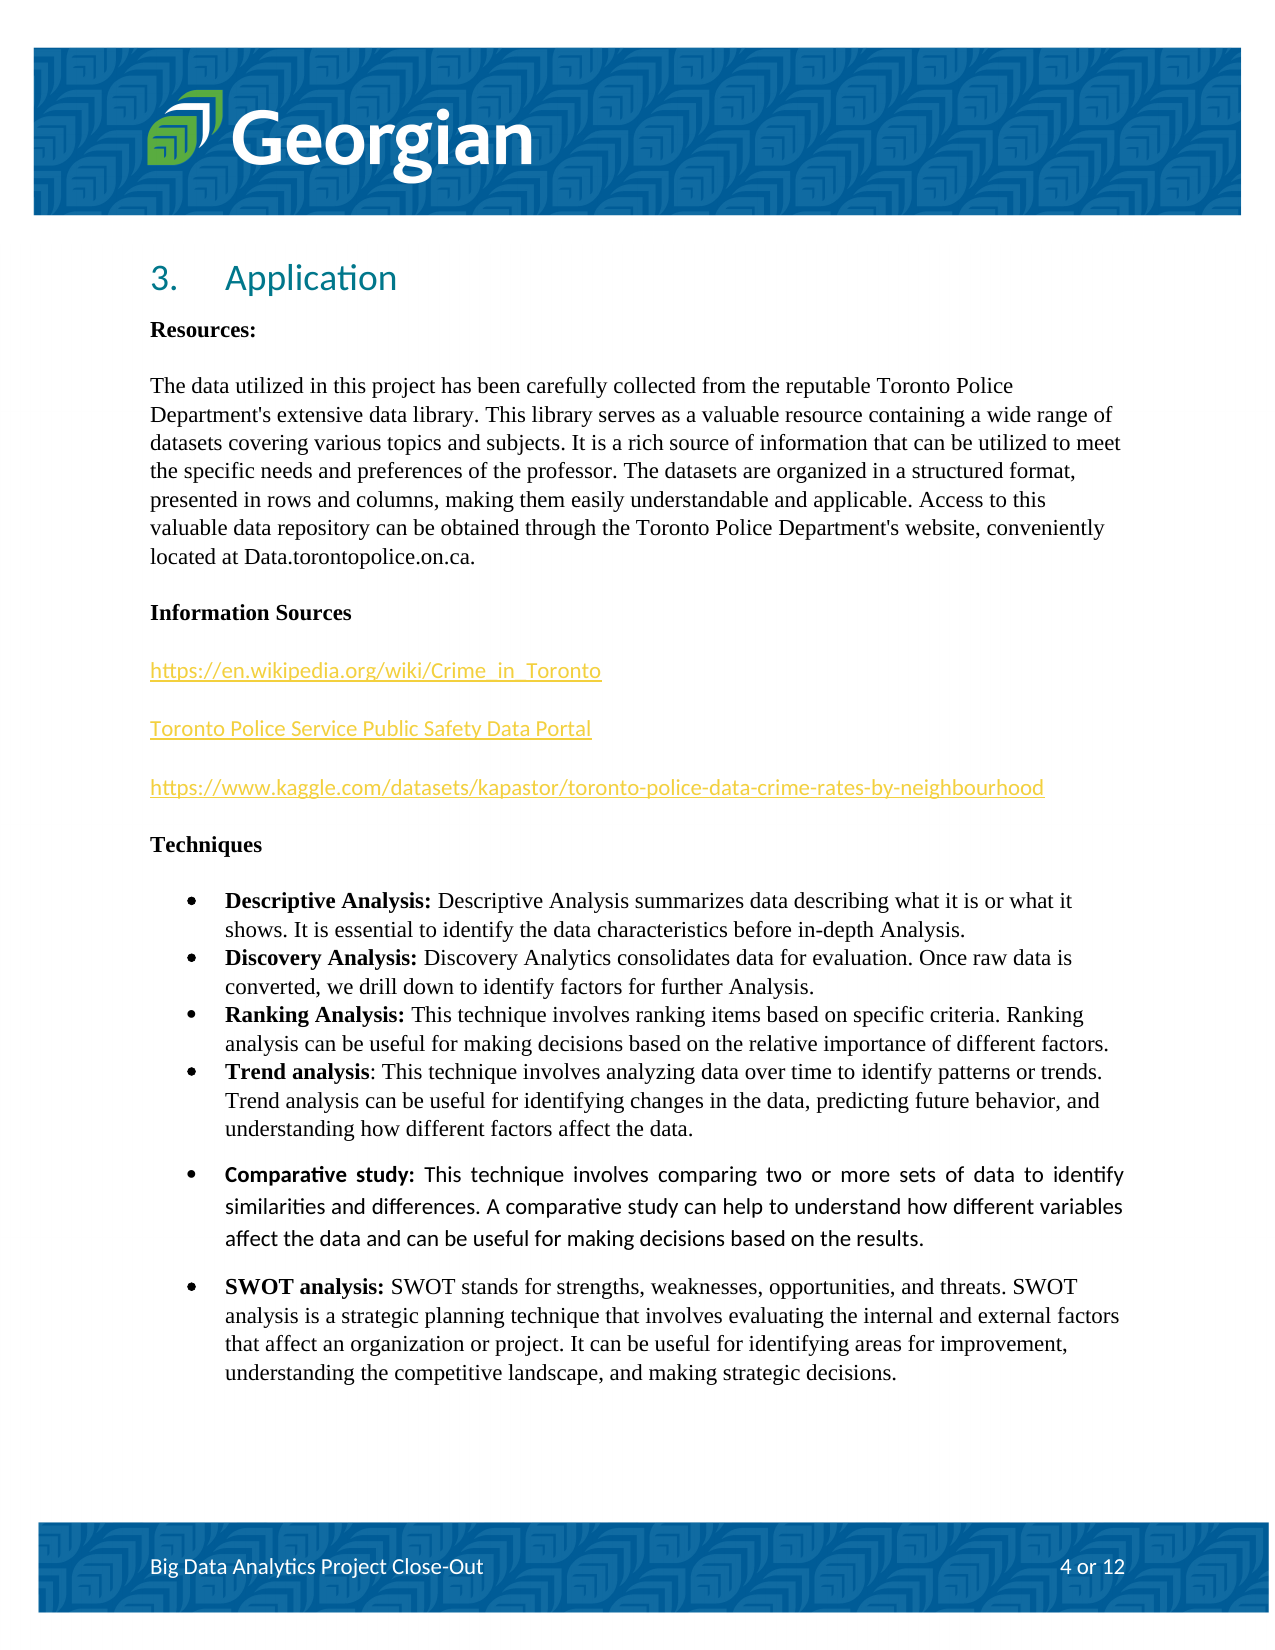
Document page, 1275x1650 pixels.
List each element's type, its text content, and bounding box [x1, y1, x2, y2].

subtitle Application [150, 254, 1125, 299]
list Ranking Analysis: This technique involves ranking items based on specific criteria. Ranking analysis can be useful for making decisions based on the relative importance of different factors. [187, 1001, 1125, 1056]
text https://en.wikipedia.org/wiki/Crime_in_Toronto [150, 656, 1125, 684]
text The data utilized in this project has been carefully collected from the reputable Toronto Police Department's extensive data library. This library serves as a valuable resource containing a wide range of datasets covering various topics and subjects. It is a rich source of information that can be utilized to meet the specific needs and preferences of the professor. The datasets are organized in a structured format, presented in rows and columns, making them easily understandable and applicable. Access to this valuable data repository can be obtained through the Toronto Police Department's website, conveniently located at Data.torontopolice.on.ca. [150, 372, 1125, 569]
text Toronto Police Service Public Safety Data Portal [150, 714, 1125, 742]
list SWOT analysis: SWOT stands for strengths, weaknesses, opportunities, and threats. SWOT analysis is a strategic planning technique that involves evaluating the internal and external factors that affect an organization or project. It can be useful for identifying areas for improvement, understanding the competitive landscape, and making strategic decisions. [187, 1273, 1125, 1385]
picture [32, 46, 1242, 216]
text Information Sources [150, 599, 1125, 626]
list Discovery Analysis: Discovery Analytics consolidates data for evaluation. Once raw data is converted, we drill down to identify factors for further Analysis. [187, 944, 1125, 999]
list Trend analysis: This technique involves analyzing data over time to identify patterns or trends. Trend analysis can be useful for identifying changes in the data, predicting future behavior, and understanding how different factors affect the data. [187, 1058, 1125, 1141]
text https://www.kaggle.com/datasets/kapastor/toronto-police-data-crime-rates-by-neighbourhood [150, 773, 1125, 801]
text Resources: [150, 316, 1125, 342]
list Comparative study: This technique involves comparing two or more sets of data to identify similarities and differences. A comparative study can help to understand how different variables affect the data and can be useful for making decisions based on the results. [187, 1160, 1125, 1253]
text Techniques [150, 831, 1125, 857]
list Descriptive Analysis: Descriptive Analysis summarizes data describing what it is or what it shows. It is essential to identify the data characteristics before in-depth Analysis. [187, 888, 1125, 942]
picture [0, 244, 1275, 1650]
